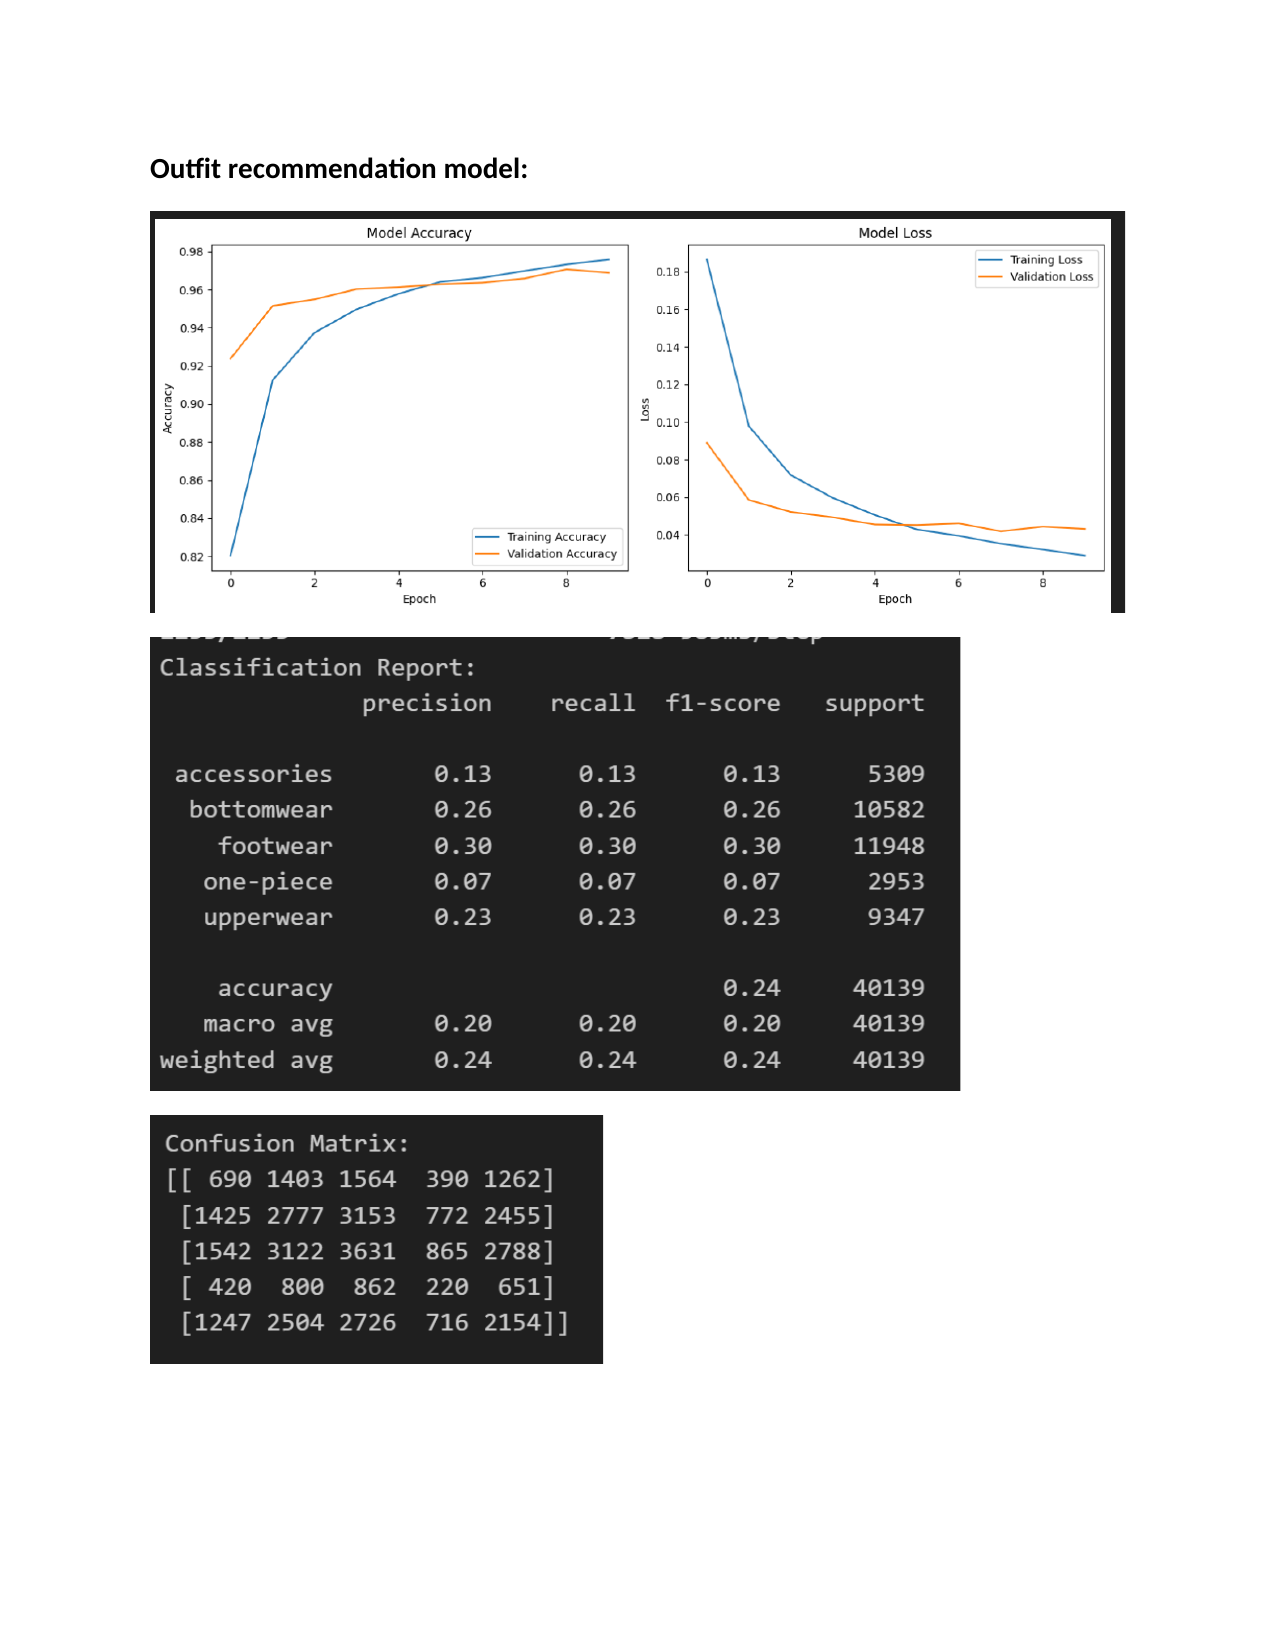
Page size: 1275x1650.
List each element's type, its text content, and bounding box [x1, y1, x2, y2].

picture [150, 637, 961, 1091]
picture [150, 211, 1125, 613]
text Outfit recommendation model: [150, 150, 1125, 186]
picture [150, 1115, 604, 1364]
